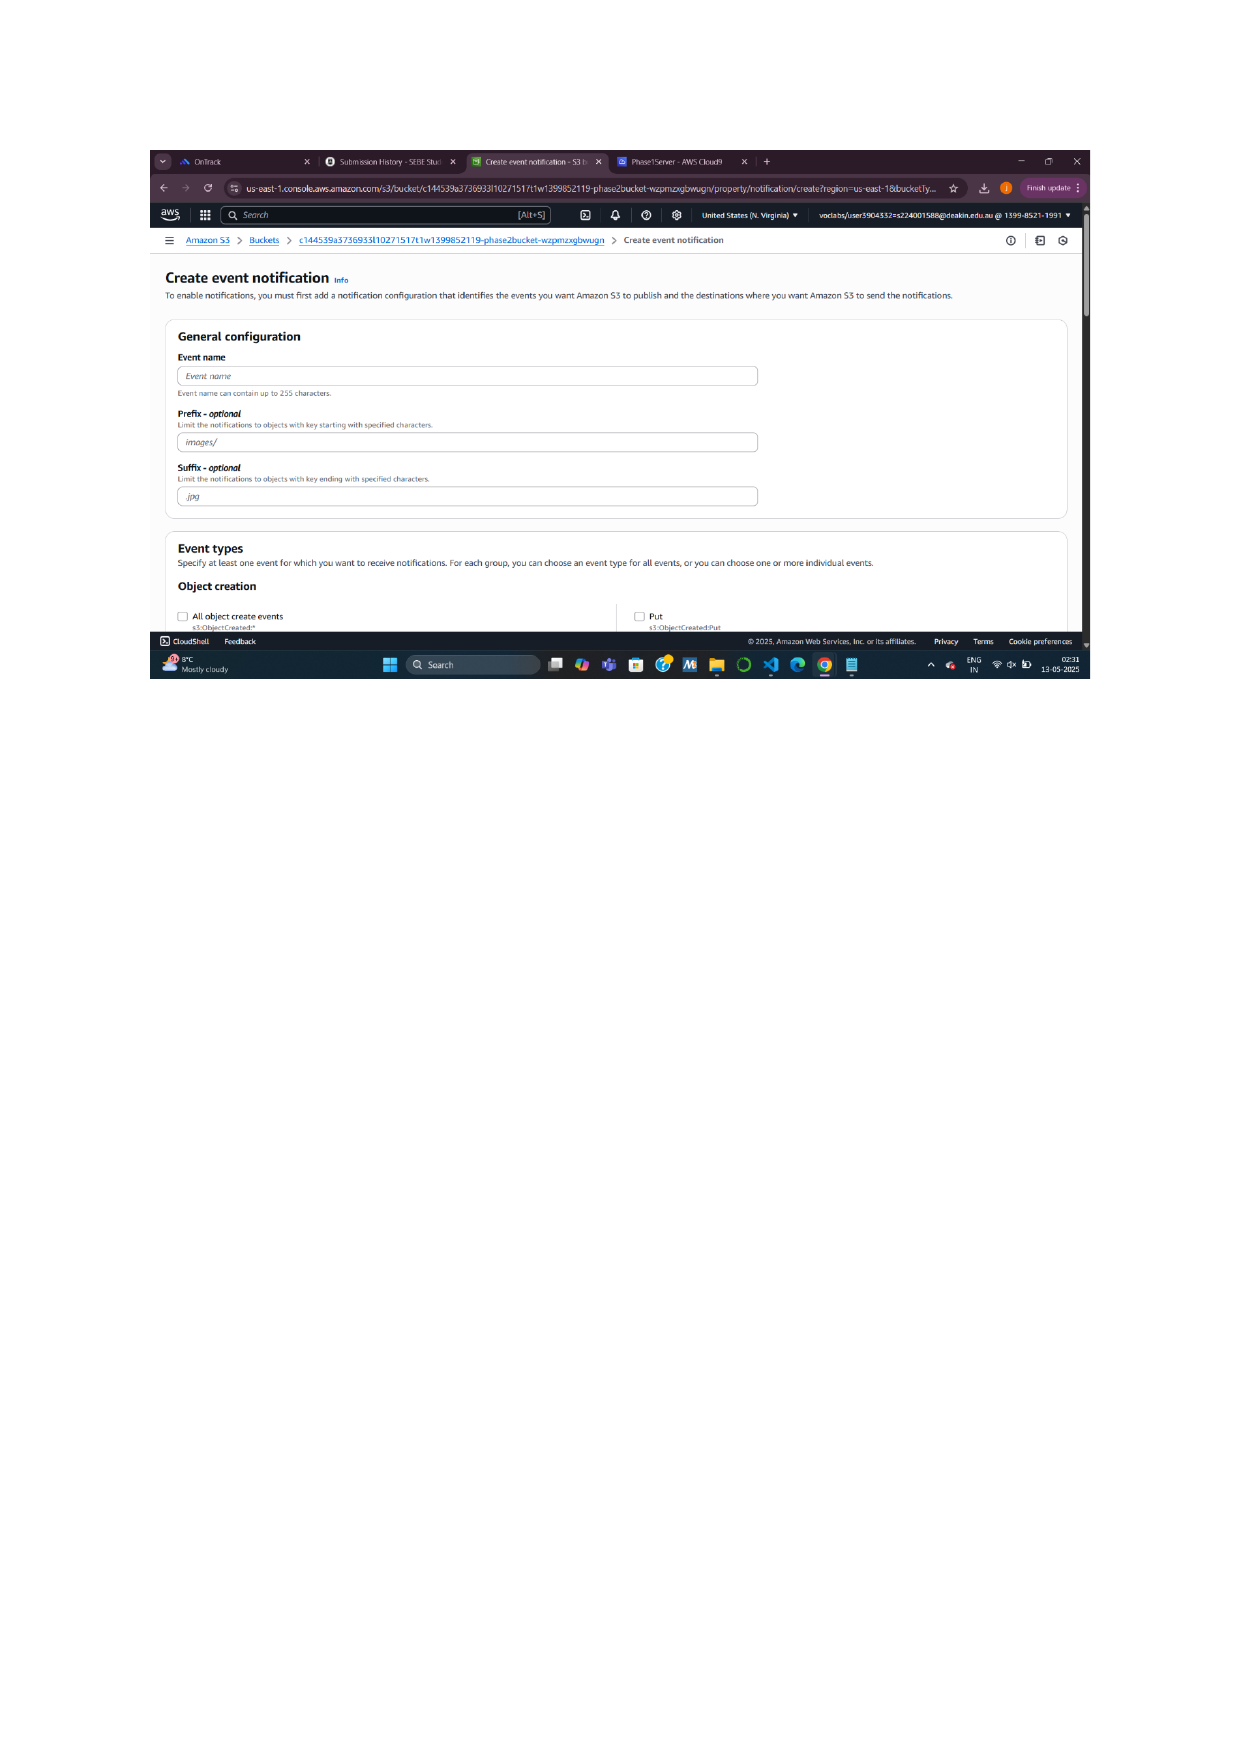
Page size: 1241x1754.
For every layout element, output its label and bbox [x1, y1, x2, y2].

picture [150, 150, 1091, 679]
